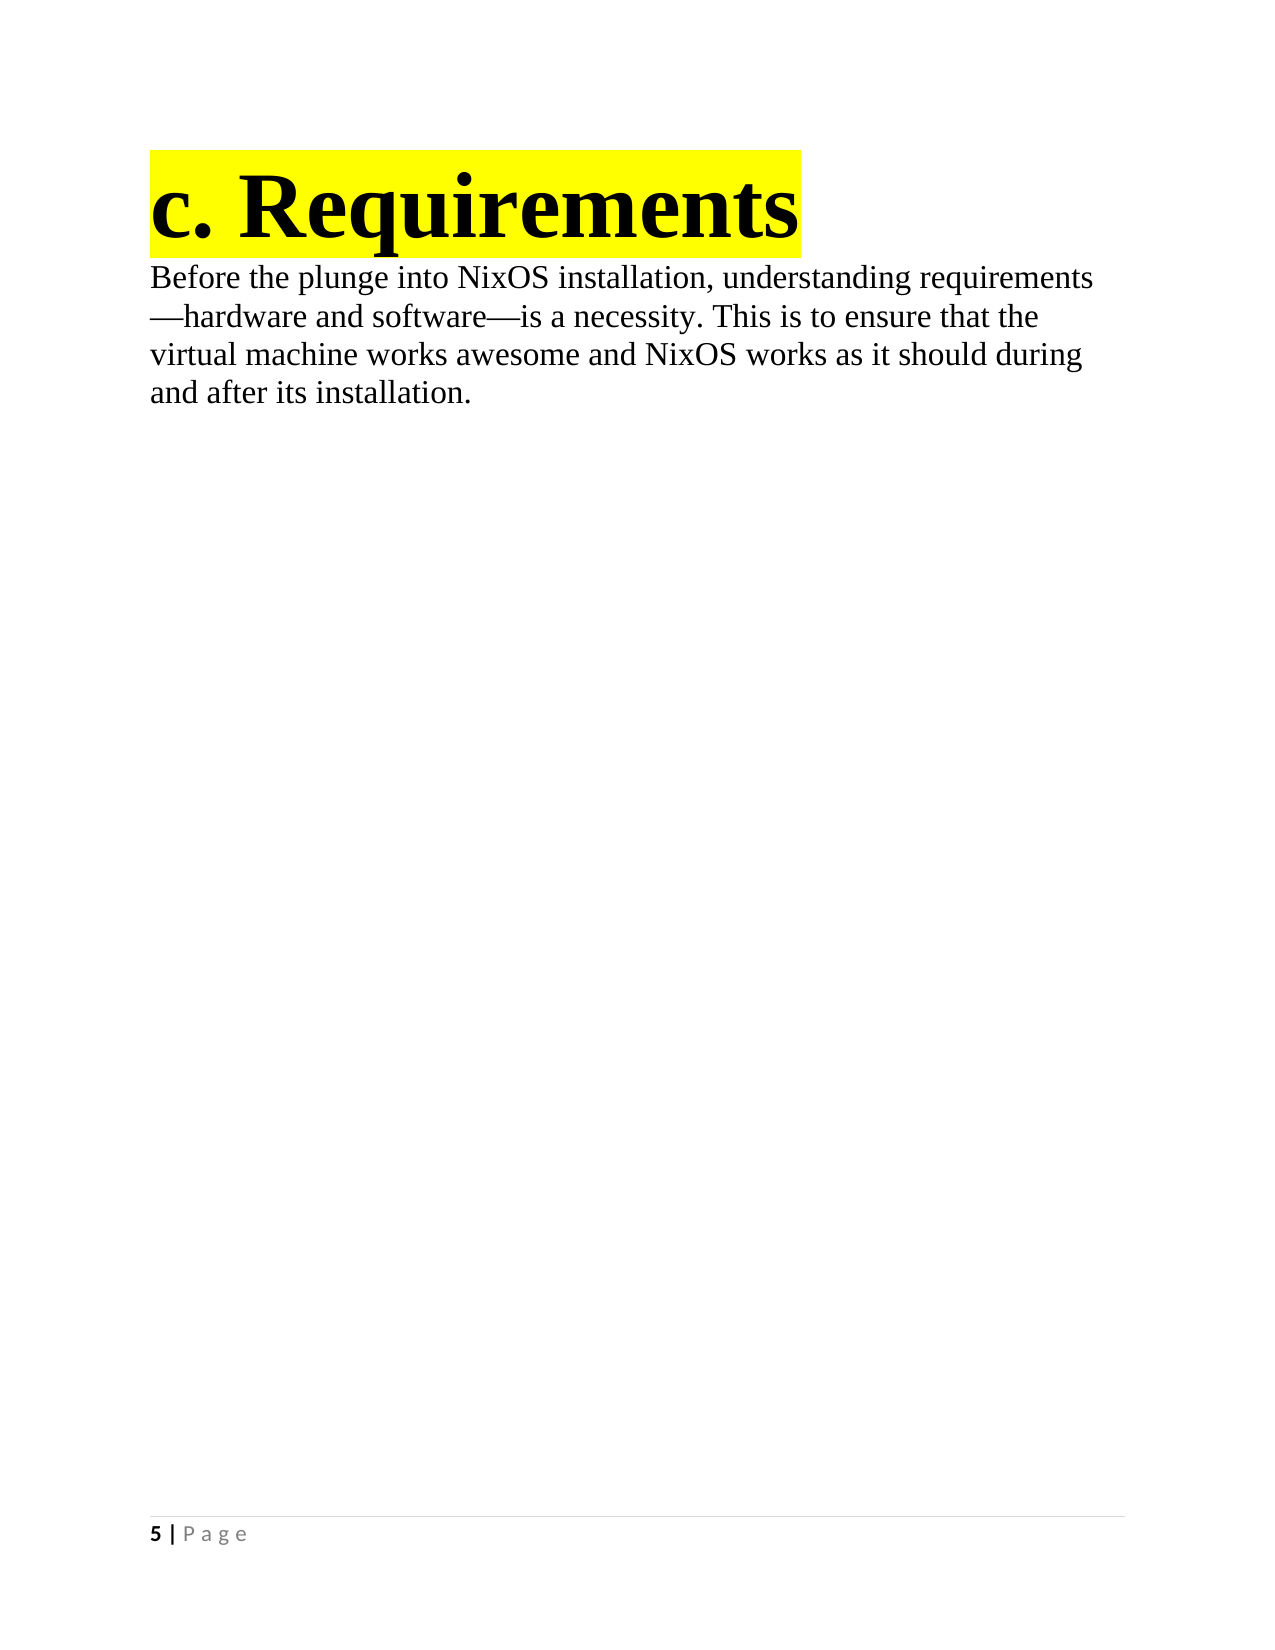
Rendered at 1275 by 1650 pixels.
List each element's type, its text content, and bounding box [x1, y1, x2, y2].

text c. Requirements Before the plunge into NixOS installation, understanding requirements—hardware and software—is a necessity. This is to ensure that the virtual machine works awesome and NixOS works as it should during and after its installation. [150, 150, 1125, 411]
